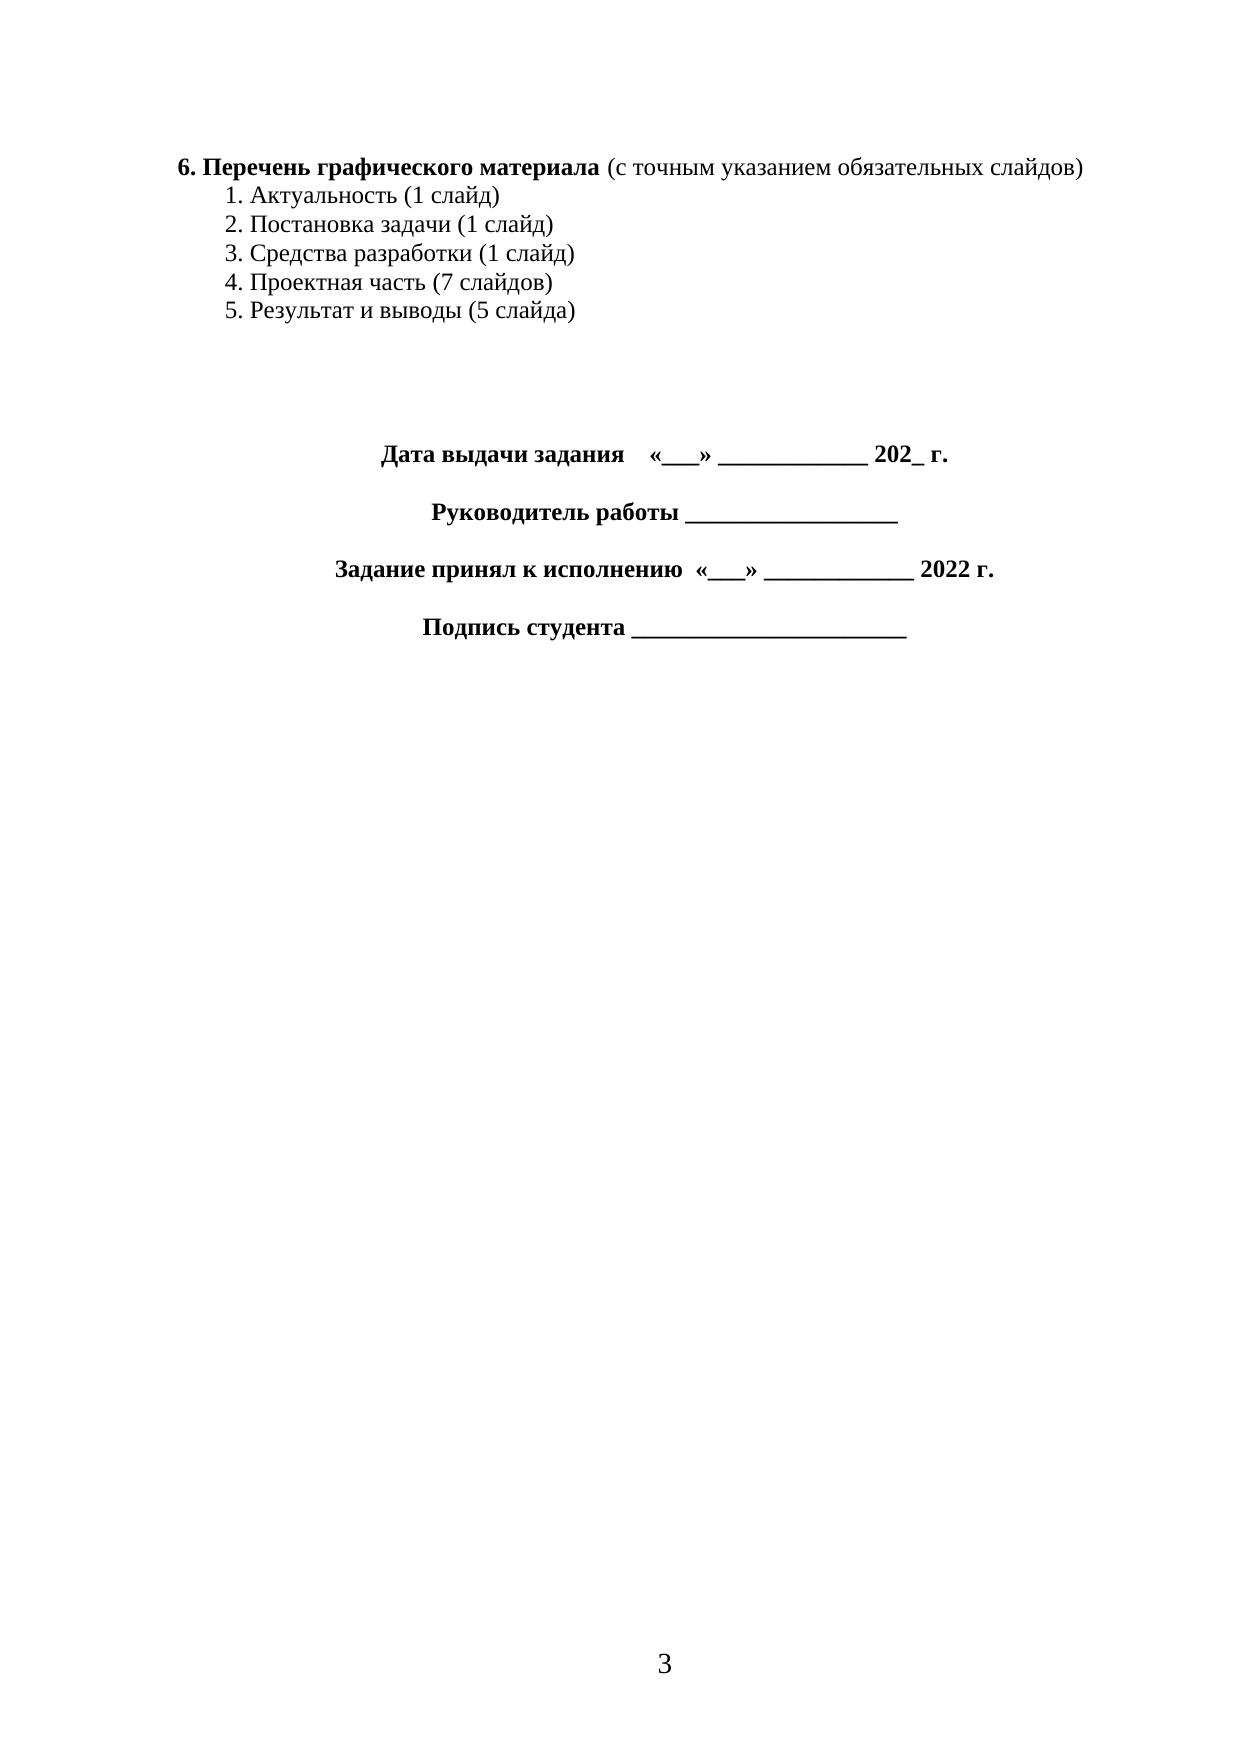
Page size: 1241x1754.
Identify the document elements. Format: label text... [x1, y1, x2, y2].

text Дата выдачи задания «___» ____________ 202_ г. [177, 439, 1152, 468]
text 1. Актуальность (1 слайд) [177, 180, 1152, 209]
text Подпись студента ______________________ [177, 612, 1152, 640]
text 6. Перечень графического материала (с точным указанием обязательных слайдов) [177, 152, 1152, 180]
text 4. Проектная часть (7 слайдов) [177, 267, 1152, 295]
text 3. Средства разработки (1 слайд) [177, 238, 1152, 267]
text 2. Постановка задачи (1 слайд) [177, 209, 1152, 238]
text 5. Результат и выводы (5 слайда) [177, 295, 1152, 324]
text Руководитель работы _________________ [177, 497, 1152, 525]
text Задание принял к исполнению «___» ____________ 2022 г. [177, 554, 1152, 583]
